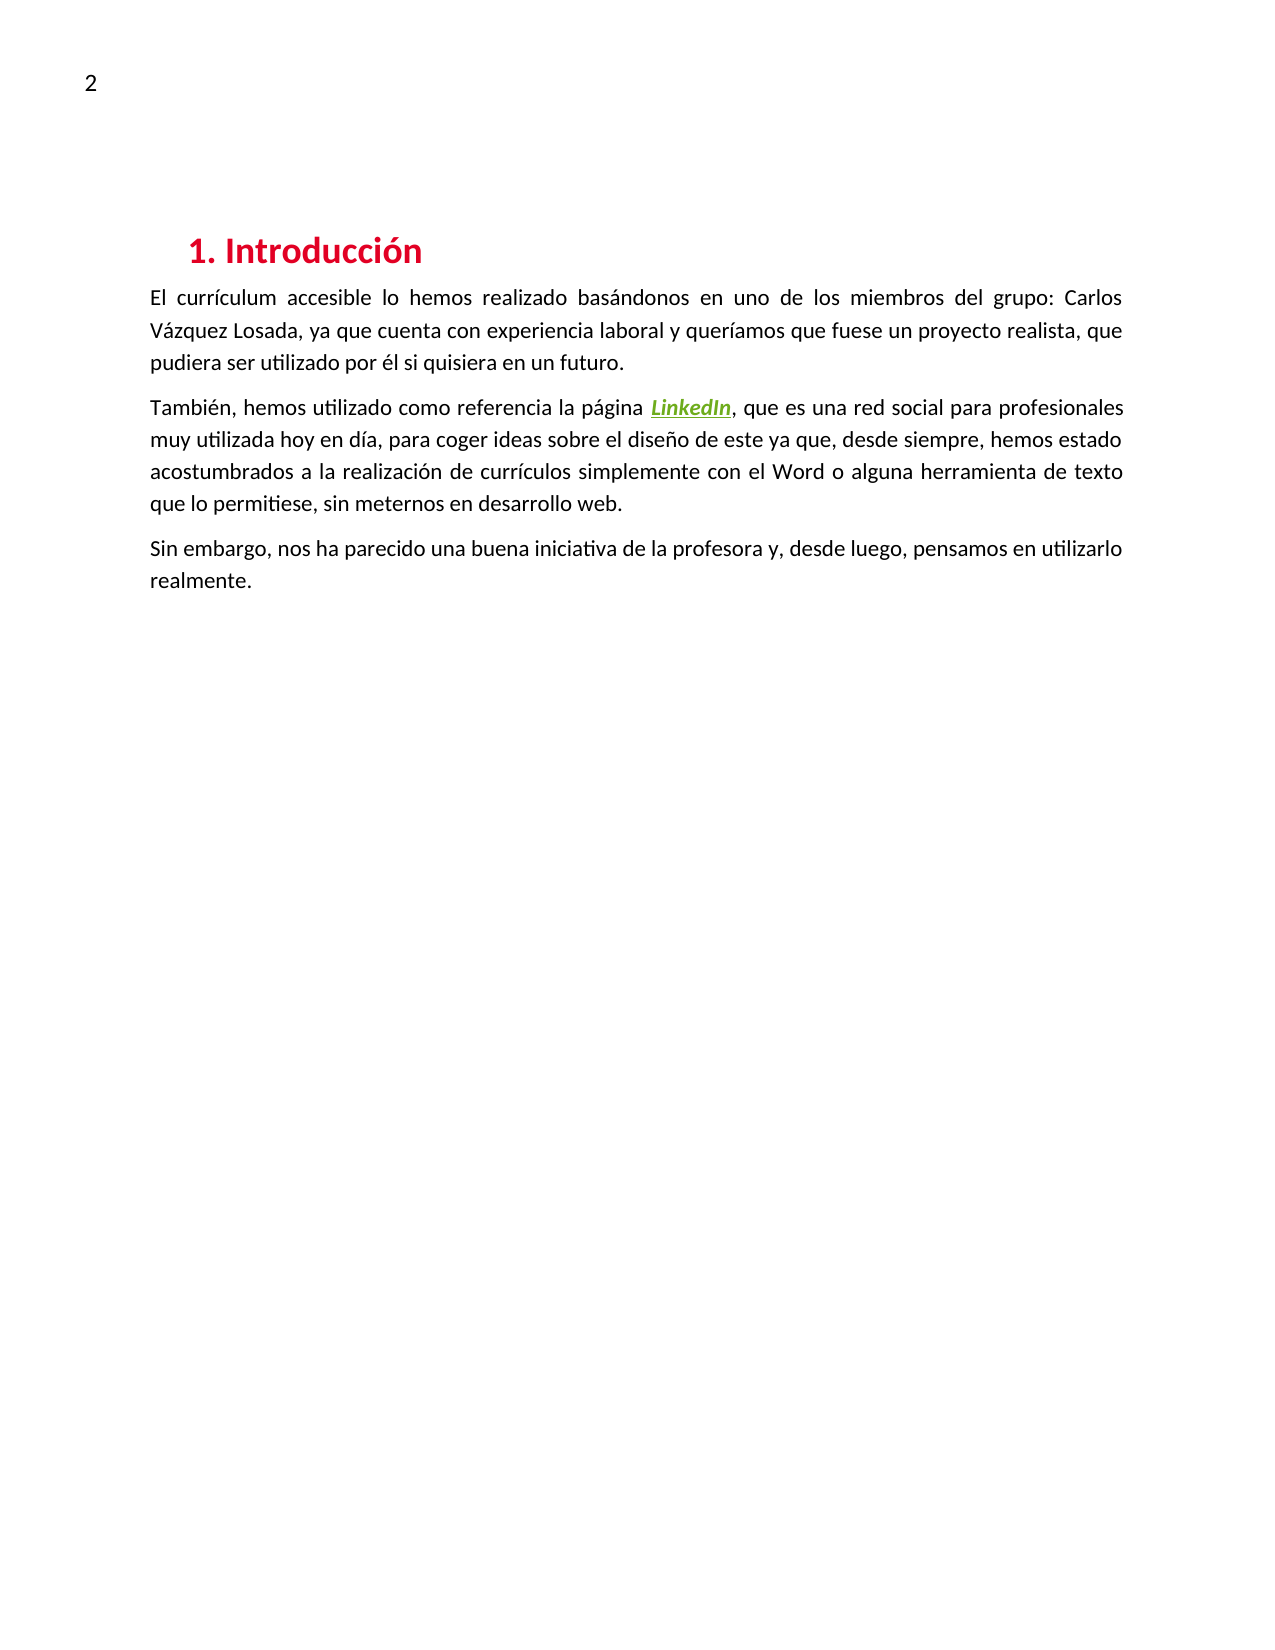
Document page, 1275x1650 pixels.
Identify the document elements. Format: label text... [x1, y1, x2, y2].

text Sin embargo, nos ha parecido una buena iniciativa de la profesora y, desde luego, pensamos en utilizarlo realmente. [150, 534, 1125, 594]
text El currículum accesible lo hemos realizado basándonos en uno de los miembros del grupo: Carlos Vázquez Losada, ya que cuenta con experiencia laboral y queríamos que fuese un proyecto realista, que pudiera ser utilizado por él si quisiera en un futuro. [150, 283, 1125, 376]
text También, hemos utilizado como referencia la página LinkedIn, que es una red social para profesionales muy utilizada hoy en día, para coger ideas sobre el diseño de este ya que, desde siempre, hemos estado acostumbrados a la realización de currículos simplemente con el Word o alguna herramienta de texto que lo permitiese, sin meternos en desarrollo web. [150, 393, 1125, 517]
subtitle Introducción [187, 227, 1125, 272]
